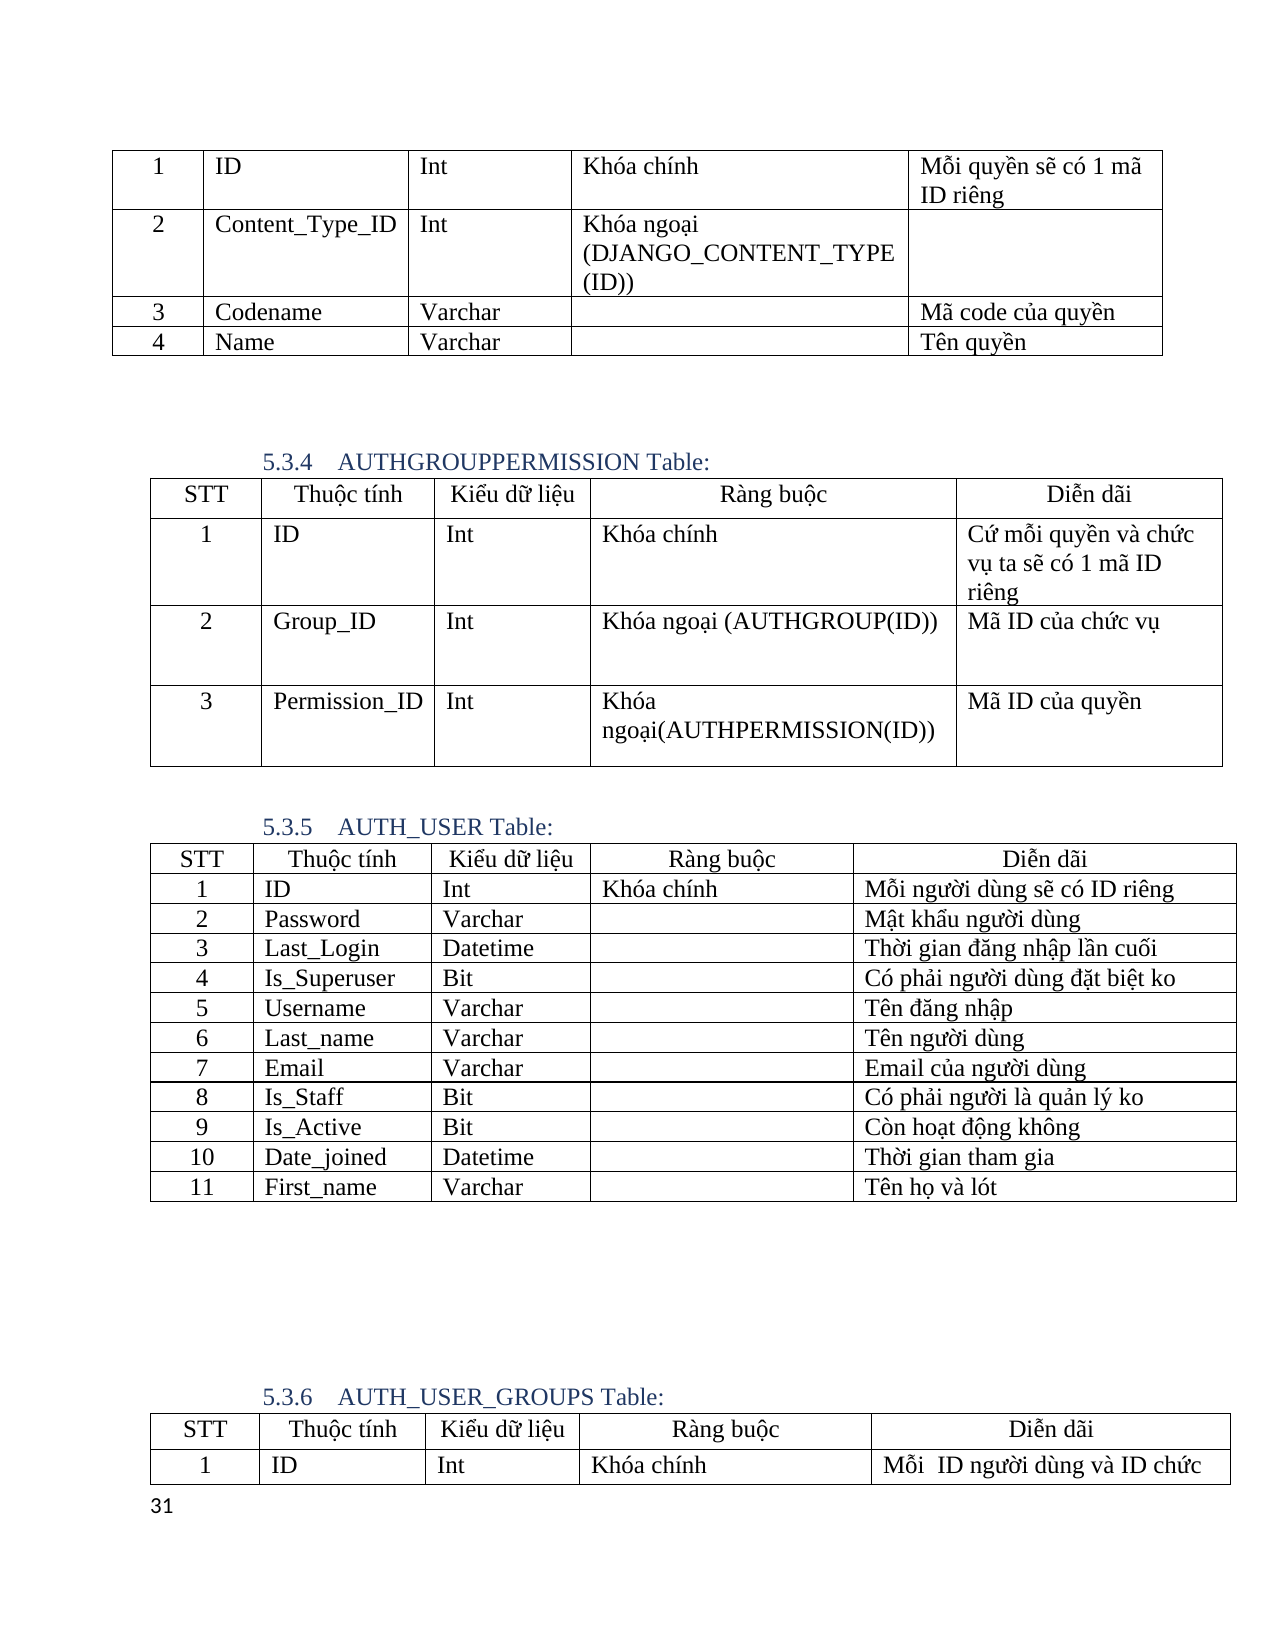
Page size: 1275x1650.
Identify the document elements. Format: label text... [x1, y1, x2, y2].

table_header Kiểu dữ liệu [432, 844, 590, 873]
table_cell 10 [151, 1142, 253, 1171]
table_cell ID [254, 874, 431, 903]
table_cell 3 [113, 297, 203, 326]
table_cell Khóa ngoại (AUTHGROUP(ID)) [591, 606, 956, 685]
table_cell Varchar [432, 1053, 590, 1081]
table_cell 3 [151, 934, 253, 962]
table_header Thuộc tính [260, 1414, 425, 1449]
table_cell Mỗi người dùng sẽ có ID riêng [854, 874, 1236, 903]
table_cell Mật khẩu người dùng [854, 904, 1236, 932]
table_cell [591, 1023, 853, 1052]
table_cell Thời gian tham gia [854, 1142, 1236, 1171]
table_cell Mã ID của quyền [957, 686, 1222, 766]
table_cell 1 [113, 151, 203, 208]
table_header Kiểu dữ liệu [435, 479, 590, 518]
table_cell Khóa ngoại (DJANGO_CONTENT_TYPE (ID)) [572, 210, 908, 296]
table_cell Int [409, 151, 571, 208]
table_cell Password [254, 904, 431, 932]
table_cell [591, 963, 853, 992]
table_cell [872, 1450, 1230, 1484]
table_cell Is_Superuser [254, 963, 431, 992]
table_cell Varchar [409, 327, 571, 355]
table_cell Name [204, 327, 408, 355]
table_cell Int [432, 874, 590, 903]
table_cell [591, 993, 853, 1022]
table_cell 1 [151, 1450, 259, 1484]
table_cell Int [435, 519, 590, 605]
table_cell Varchar [432, 904, 590, 932]
table_cell Permission_ID [262, 686, 434, 766]
table_cell Thời gian đăng nhập lần cuối [854, 934, 1236, 962]
table_cell Content_Type_ID [204, 210, 408, 296]
table_header Diễn dãi [854, 844, 1236, 873]
table_cell Cứ mỗi quyền và chức vụ ta sẽ có 1 mã ID riêng [957, 519, 1222, 605]
table_cell 6 [151, 1023, 253, 1052]
table_cell 1 [151, 874, 253, 903]
table_header Thuộc tính [262, 479, 434, 518]
table_cell Tên đăng nhập [854, 993, 1236, 1022]
table_cell 2 [151, 904, 253, 932]
table_cell Khóa chính [591, 874, 853, 903]
table_cell Tên họ và lót [854, 1172, 1236, 1201]
table_header Ràng buộc [591, 844, 853, 873]
table_header Ràng buộc [580, 1414, 871, 1449]
table_cell Khóa ngoại(AUTHPERMISSION(ID)) [591, 686, 956, 766]
table_cell Codename [204, 297, 408, 326]
table_cell Email của người dùng [854, 1053, 1236, 1081]
table_cell Mã code của quyền [909, 297, 1162, 326]
table_cell Int [435, 606, 590, 685]
table_cell 3 [151, 686, 261, 766]
table_cell 5 [151, 993, 253, 1022]
table_cell Varchar [409, 297, 571, 326]
table_cell Last_Login [254, 934, 431, 962]
table_cell [909, 210, 1162, 296]
table_header STT [151, 479, 261, 518]
table_cell Có phải người dùng đặt biệt ko [854, 963, 1236, 992]
table_cell Varchar [432, 1172, 590, 1201]
table_cell Varchar [432, 993, 590, 1022]
table_cell Username [254, 993, 431, 1022]
table_cell Bit [432, 1112, 590, 1141]
table_cell Group_ID [262, 606, 434, 685]
table_cell Còn hoạt động không [854, 1112, 1236, 1141]
table_cell [591, 1083, 853, 1111]
table_header Thuộc tính [254, 844, 431, 873]
table_cell Mã ID của chức vụ [957, 606, 1222, 685]
table_cell 4 [113, 327, 203, 355]
table_cell Bit [432, 963, 590, 992]
table_cell Tên người dùng [854, 1023, 1236, 1052]
table_cell Tên quyền [909, 327, 1162, 355]
table_cell Khóa chính [580, 1450, 871, 1484]
table_cell Khóa chính [572, 151, 908, 208]
table_cell ID [262, 519, 434, 605]
table_header Kiểu dữ liệu [426, 1414, 579, 1449]
table_cell [591, 934, 853, 962]
table_cell [572, 327, 908, 355]
table_cell 2 [113, 210, 203, 296]
table_header STT [151, 1414, 259, 1449]
table_cell 1 [151, 519, 261, 605]
table_cell [572, 297, 908, 326]
table_header Diễn dãi [957, 479, 1222, 518]
table_cell [591, 904, 853, 932]
table_cell 11 [151, 1172, 253, 1201]
table_cell 8 [151, 1083, 253, 1111]
table_cell Is_Active [254, 1112, 431, 1141]
table_cell [591, 1172, 853, 1201]
table_cell ID [204, 151, 408, 208]
subtitle AUTH_USER_GROUPS Table: [262, 1382, 1125, 1411]
subtitle AUTHGROUPPERMISSION Table: [262, 447, 1125, 475]
table_cell Mỗi quyền sẽ có 1 mã ID riêng [909, 151, 1162, 208]
table_cell Last_name [254, 1023, 431, 1052]
table_cell First_name [254, 1172, 431, 1201]
table_cell Datetime [432, 934, 590, 962]
table_cell Is_Staff [254, 1083, 431, 1111]
table_header Ràng buộc [591, 479, 956, 518]
subtitle AUTH_USER Table: [262, 812, 1125, 841]
table_cell Int [426, 1450, 579, 1484]
table_cell Datetime [432, 1142, 590, 1171]
table_cell ID [260, 1450, 425, 1484]
table_cell Bit [432, 1083, 590, 1111]
table_cell Có phải người là quản lý ko [854, 1083, 1236, 1111]
table_cell 2 [151, 606, 261, 685]
table_header Diễn dãi [872, 1414, 1230, 1449]
table_cell Varchar [432, 1023, 590, 1052]
table_cell 4 [151, 963, 253, 992]
table_header STT [151, 844, 253, 873]
table_cell [591, 1142, 853, 1171]
table_cell Email [254, 1053, 431, 1081]
table_cell 9 [151, 1112, 253, 1141]
table_cell [591, 1053, 853, 1081]
table_cell 7 [151, 1053, 253, 1081]
table_cell Int [409, 210, 571, 296]
table_cell Khóa chính [591, 519, 956, 605]
table_cell Date_joined [254, 1142, 431, 1171]
table_cell [591, 1112, 853, 1141]
table_cell Int [435, 686, 590, 766]
